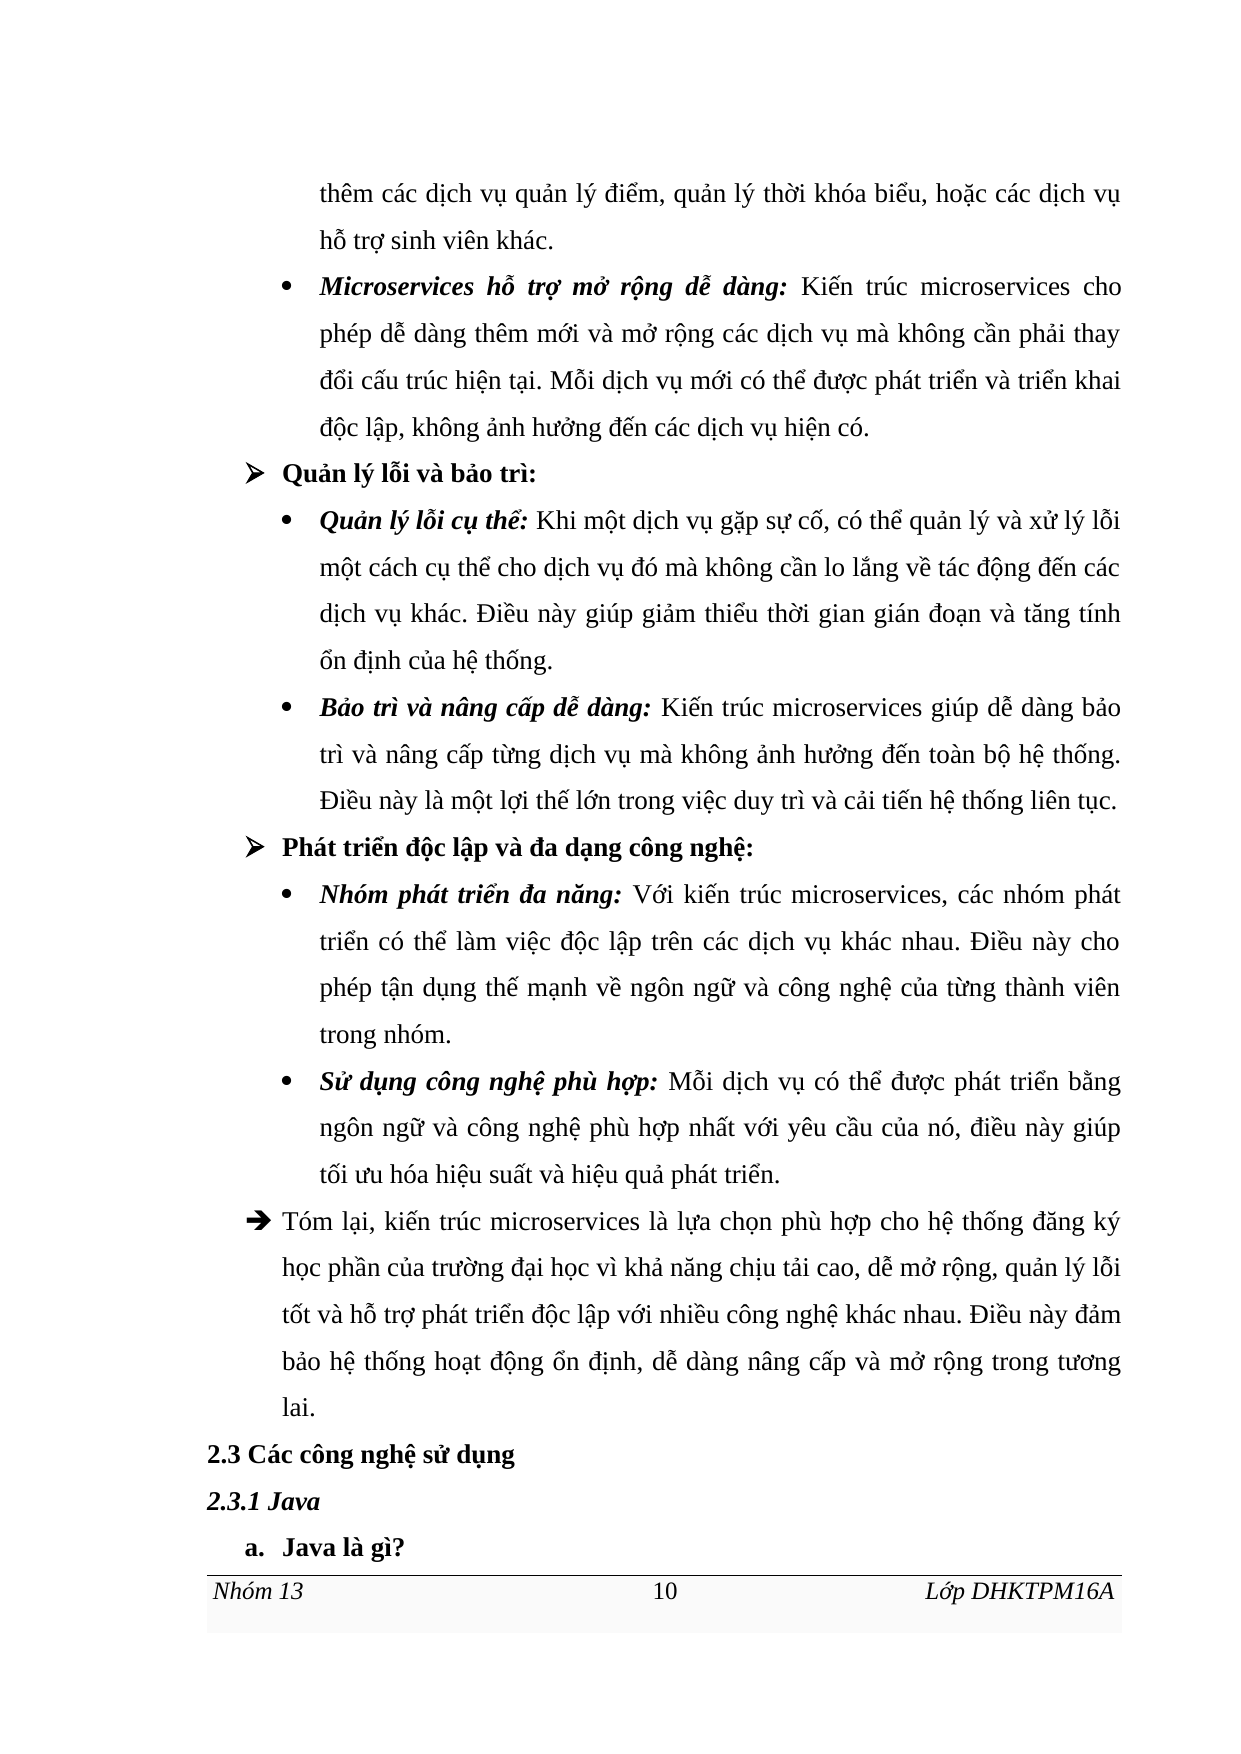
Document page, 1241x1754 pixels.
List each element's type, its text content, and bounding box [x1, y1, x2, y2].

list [282, 177, 1122, 255]
list Quản lý lỗi và bảo trì: [244, 457, 1122, 488]
list Java là gì? [244, 1532, 1122, 1563]
subtitle Các công nghệ sử dụng [207, 1438, 1122, 1469]
list Phát triển độc lập và đa dạng công nghệ: [244, 831, 1122, 862]
list Bảo trì và nâng cấp dễ dàng: Kiến trúc microservices giúp dễ dàng bảo trì và nâng cấp từng dịch vụ mà không ảnh hưởng đến toàn bộ hệ thống. Điều này là một lợi thế lớn trong việc duy trì và cải tiến hệ thống liên tục. [282, 691, 1122, 816]
list Tóm lại, kiến trúc microservices là lựa chọn phù hợp cho hệ thống đăng ký học phần của trường đại học vì khả năng chịu tải cao, dễ mở rộng, quản lý lỗi tốt và hỗ trợ phát triển độc lập với nhiều công nghệ khác nhau. Điều này đảm bảo hệ thống hoạt động ổn định, dễ dàng nâng cấp và mở rộng trong tương lai. [244, 1205, 1122, 1423]
subtitle Java [207, 1485, 1122, 1516]
list Sử dụng công nghệ phù hợp: Mỗi dịch vụ có thể được phát triển bằng ngôn ngữ và công nghệ phù hợp nhất với yêu cầu của nó, điều này giúp tối ưu hóa hiệu suất và hiệu quả phát triển. [282, 1065, 1122, 1189]
list Quản lý lỗi cụ thể: Khi một dịch vụ gặp sự cố, có thể quản lý và xử lý lỗi một cách cụ thể cho dịch vụ đó mà không cần lo lắng về tác động đến các dịch vụ khác. Điều này giúp giảm thiểu thời gian gián đoạn và tăng tính ổn định của hệ thống. [282, 504, 1122, 675]
list Microservices hỗ trợ mở rộng dễ dàng: Kiến trúc microservices cho phép dễ dàng thêm mới và mở rộng các dịch vụ mà không cần phải thay đổi cấu trúc hiện tại. Mỗi dịch vụ mới có thể được phát triển và triển khai độc lập, không ảnh hưởng đến các dịch vụ hiện có. [282, 271, 1122, 442]
list Nhóm phát triển đa năng: Với kiến trúc microservices, các nhóm phát triển có thể làm việc độc lập trên các dịch vụ khác nhau. Điều này cho phép tận dụng thế mạnh về ngôn ngữ và công nghệ của từng thành viên trong nhóm. [282, 878, 1122, 1049]
